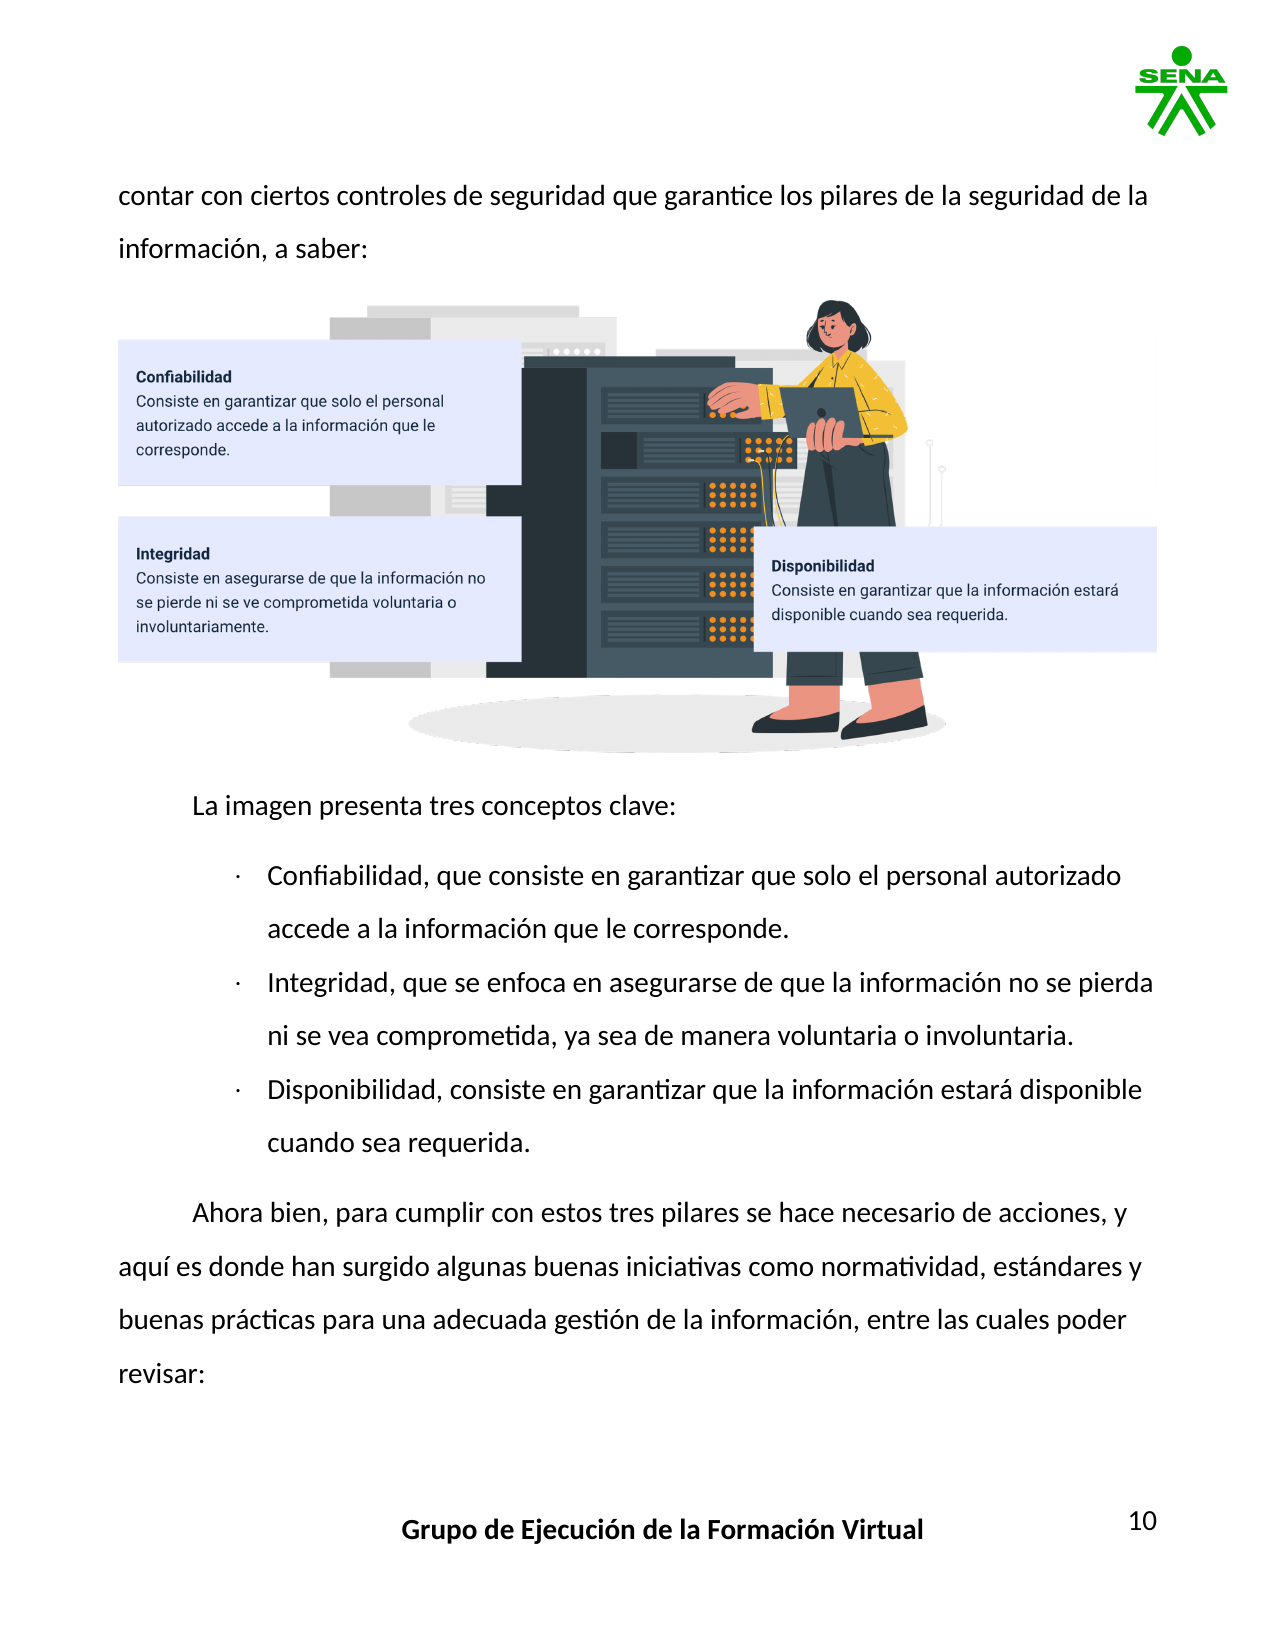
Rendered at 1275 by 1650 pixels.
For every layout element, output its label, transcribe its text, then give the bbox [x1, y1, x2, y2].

text La imagen presenta tres conceptos clave: [118, 787, 1157, 823]
list Confiabilidad, que consiste en garantizar que solo el personal autorizado accede a la información que le corresponde. [229, 857, 1157, 946]
list Disponibilidad, consiste en garantizar que la información estará disponible cuando sea requerida. [229, 1071, 1157, 1160]
picture [1135, 46, 1228, 136]
picture [118, 300, 1157, 753]
list Integridad, que se enfoca en asegurarse de que la información no se pierda ni se vea comprometida, ya sea de manera voluntaria o involuntaria. [229, 964, 1157, 1053]
